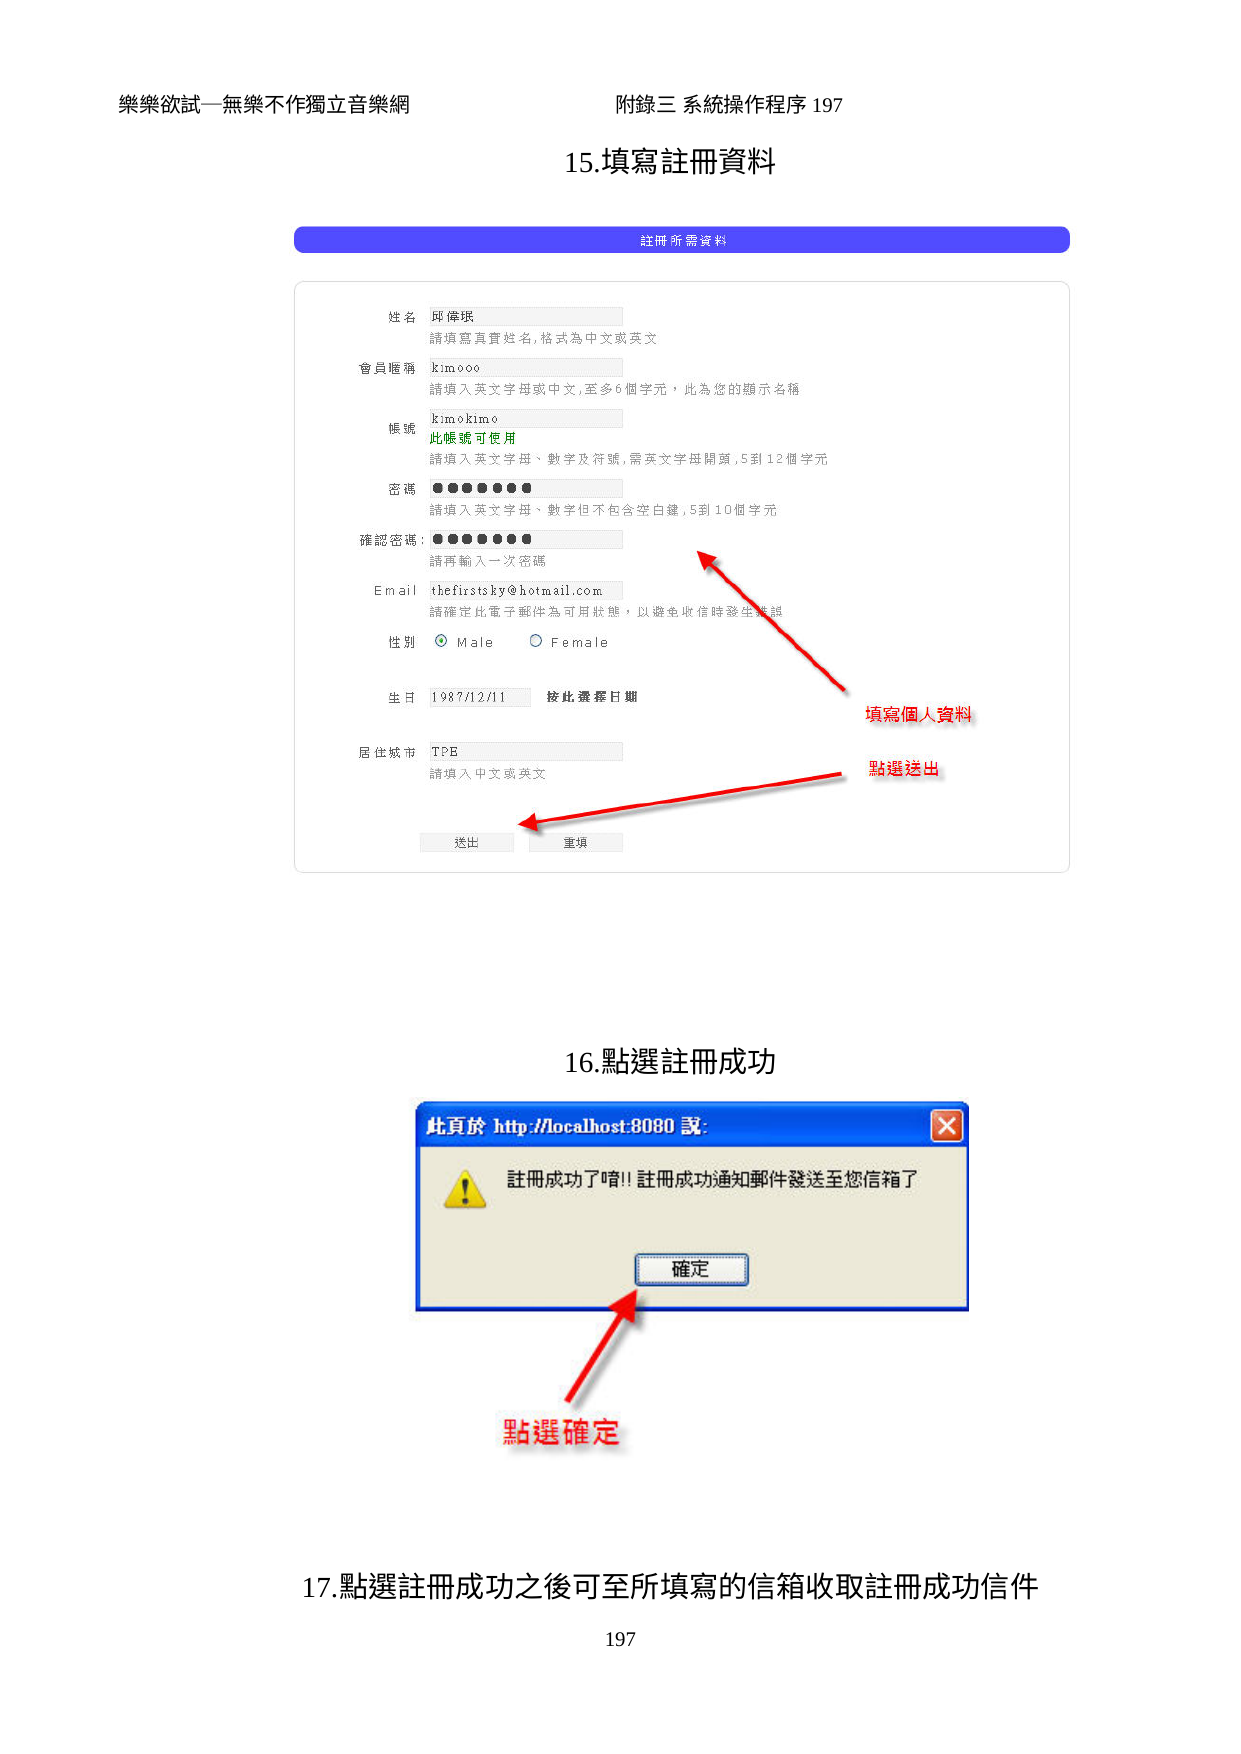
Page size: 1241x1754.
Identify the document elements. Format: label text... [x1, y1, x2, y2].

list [218, 1548, 1122, 1623]
picture [266, 210, 1112, 973]
picture [408, 1097, 969, 1517]
